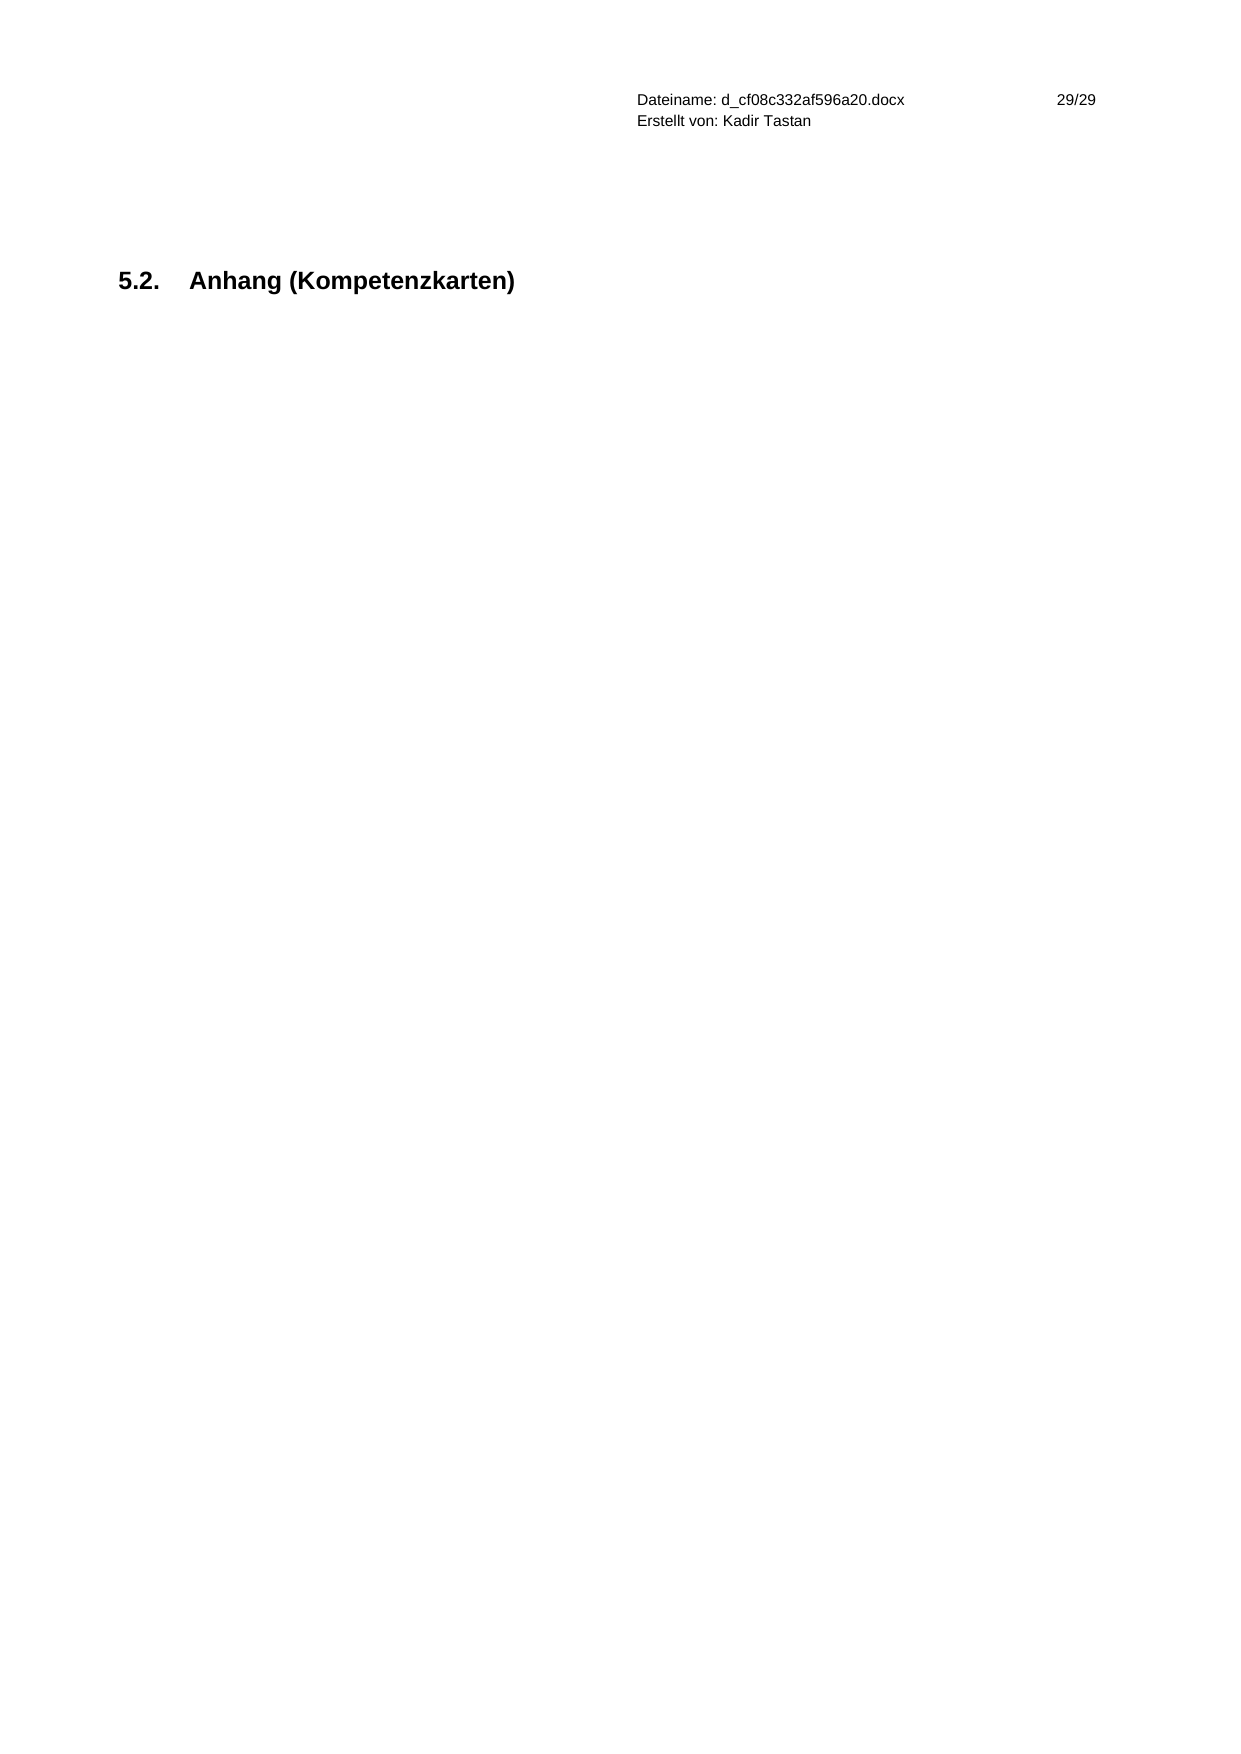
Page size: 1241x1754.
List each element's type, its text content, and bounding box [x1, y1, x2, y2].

subtitle Anhang (Kompetenzkarten) [118, 266, 1063, 294]
